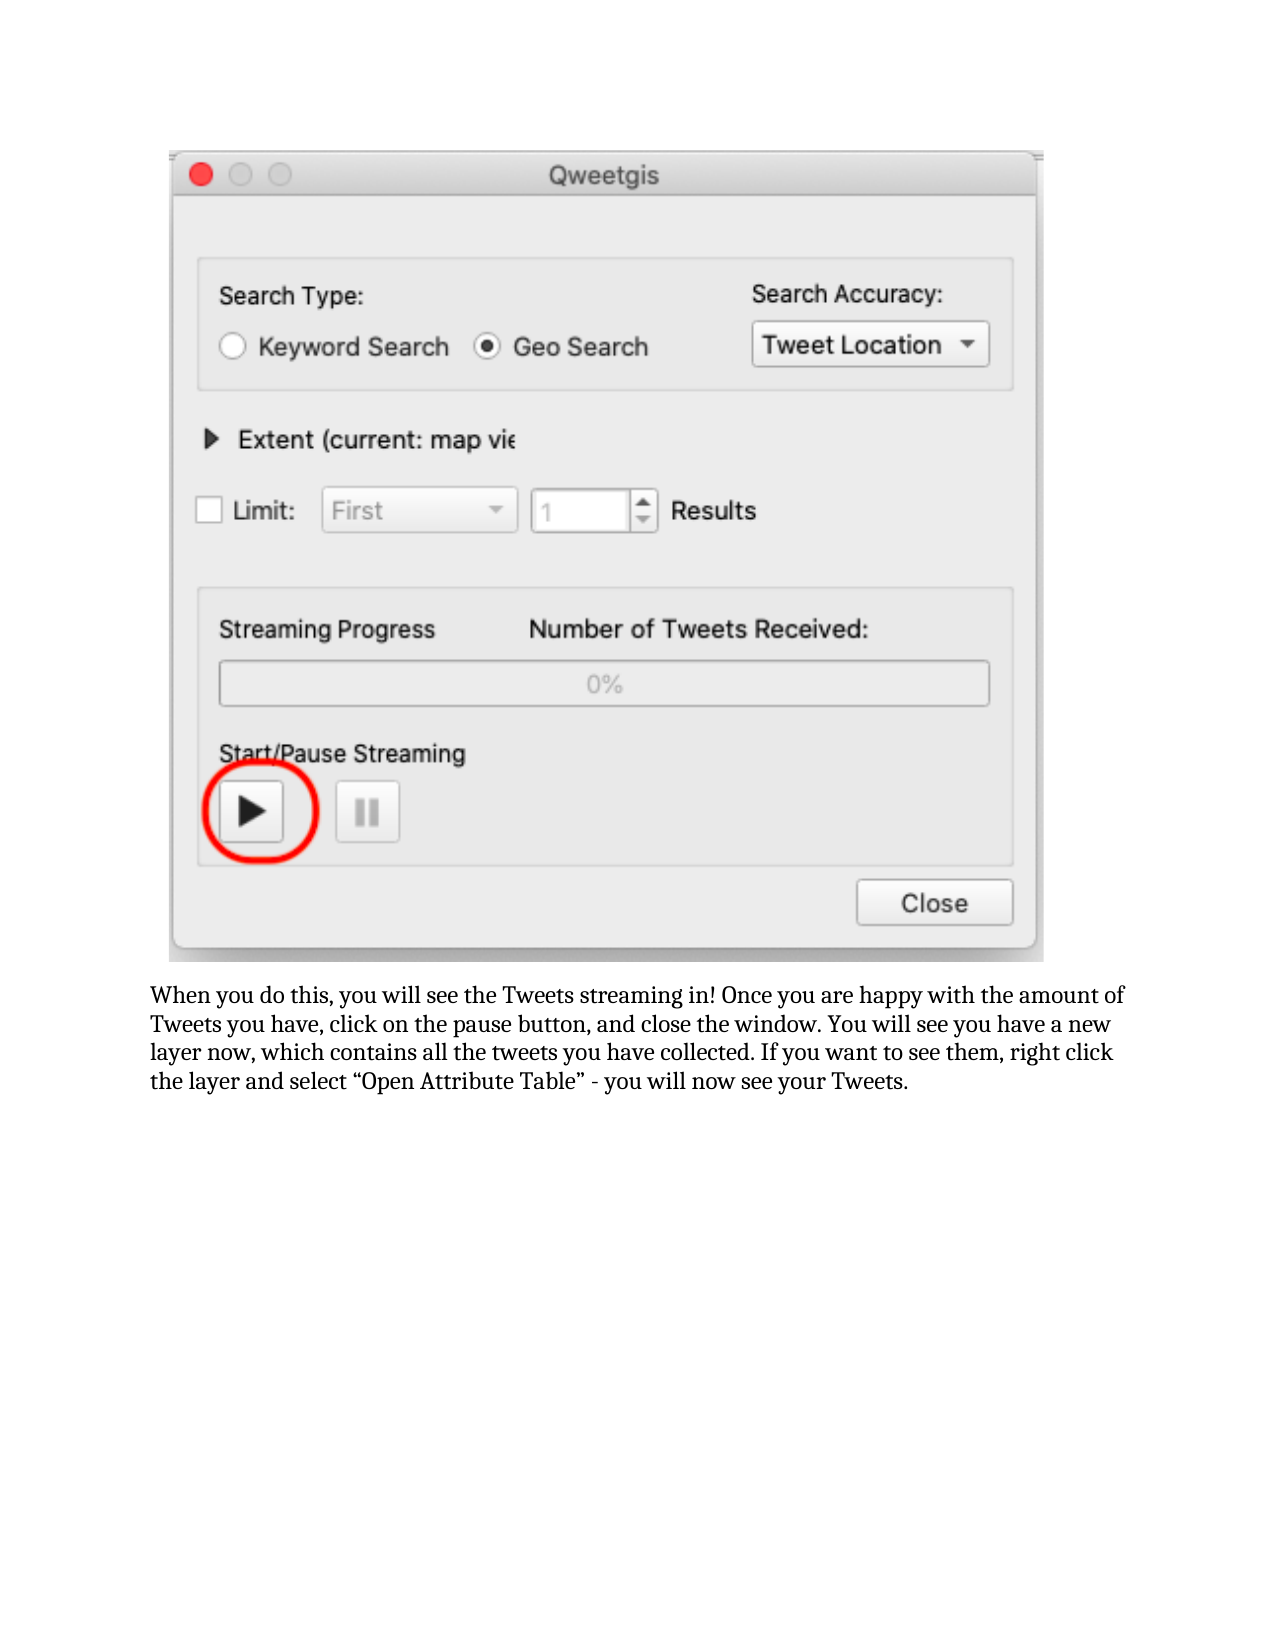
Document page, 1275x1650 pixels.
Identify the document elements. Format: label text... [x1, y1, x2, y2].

picture [168, 150, 1044, 962]
text When you do this, you will see the Tweets streaming in! Once you are happy with the amount of Tweets you have, click on the pause button, and close the window. You will see you have a new layer now, which contains all the tweets you have collected. If you want to see them, right click the layer and select “Open Attribute Table” - you will now see your Tweets. [150, 981, 1125, 1096]
